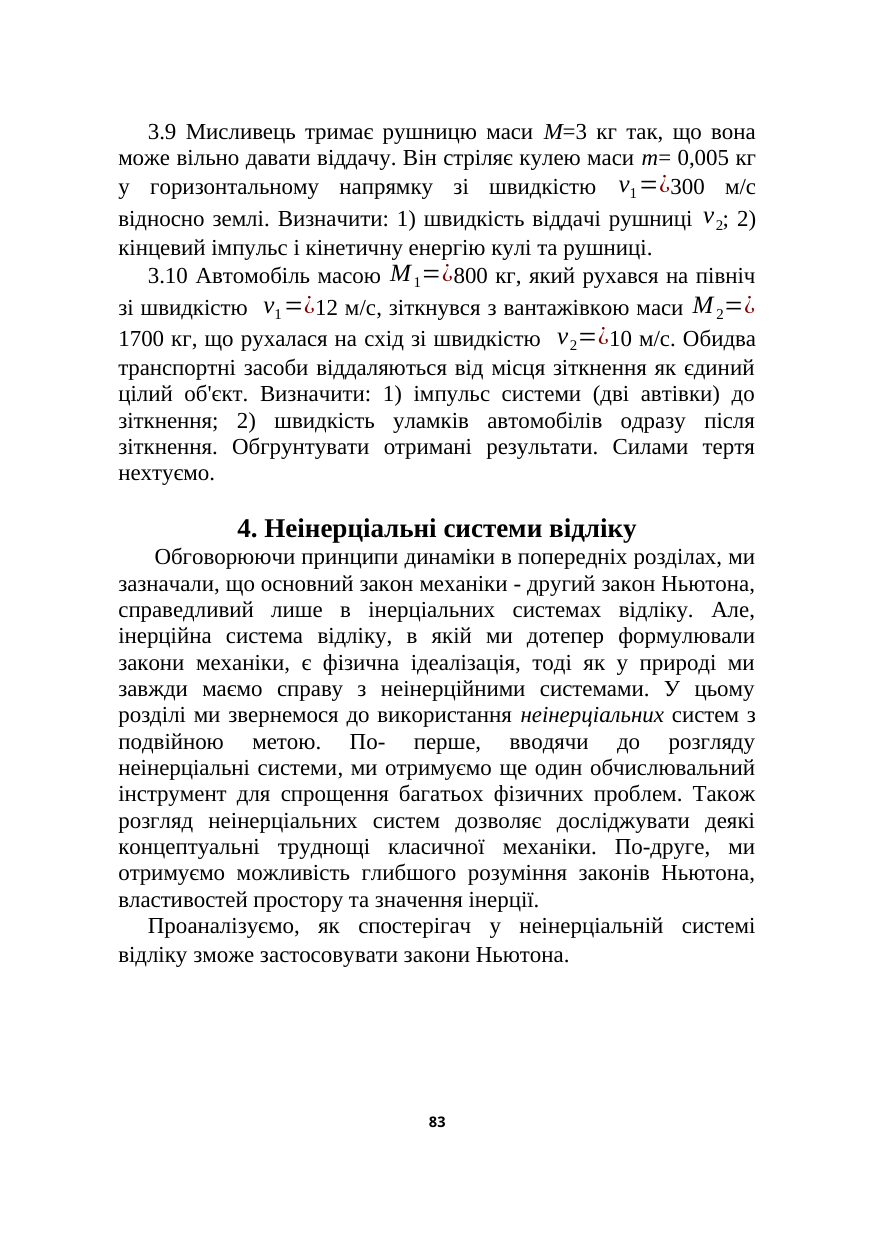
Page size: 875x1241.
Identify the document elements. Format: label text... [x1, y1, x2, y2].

text Обговорюючи принципи динаміки в попередніх розділах, ми зазначали, що основний закон механіки - другий закон Ньютона, справедливий лише в інерціальних системах відліку. Але, інерційна система відліку, в якій ми дотепер формулювали закони механіки, є фізична ідеалізація, тоді як у природі ми завжди маємо справу з неінерційними системами. У цьому розділі ми звернемося до використання неінерціальних систем з подвійною метою. По- перше, вводячи до розгляду неінерціальні системи, ми отримуємо ще один обчислювальний інструмент для спрощення багатьох фізичних проблем. Також розгляд неінерціальних систем дозволяє досліджувати деякі концептуальні труднощі класичної механіки. По-друге, ми отримуємо можливість глибшого розуміння законів Ньютона, властивостей простору та значення інерції. [118, 543, 756, 912]
text 3.9 Мисливець тримає рушницю маси M=3 кг так, що вона може вільно давати віддачу. Він стріляє кулею маси m= 0,005 кг у горизонтальному напрямку зі швидкістю 300 м/с відносно землі. Визначити: 1) швидкість віддачі рушниці ; 2) кінцевий імпульс і кінетичну енергію кулі та рушниці. [118, 118, 756, 260]
text 4. Неінерціальні системи відліку [118, 512, 756, 543]
text 3.10 Автомобіль масою 800 кг, який рухався на північ зі швидкістю 12 м/с, зіткнувся з вантажівкою маси 1700 кг, що рухалася на схід зі швидкістю 10 м/с. Обидва транспортні засоби віддаляються від місця зіткнення як єдиний цілий об'єкт. Визначити: 1) імпульс системи (дві автівки) до зіткнення; 2) швидкість уламків автомобілів одразу після зіткнення. Обгрунтувати отримані результати. Силами тертя нехтуємо. [118, 260, 756, 486]
text Проаналізуємо, як спостерігач у неінерціальній системі відліку зможе застосовувати закони Ньютона. [118, 912, 756, 967]
